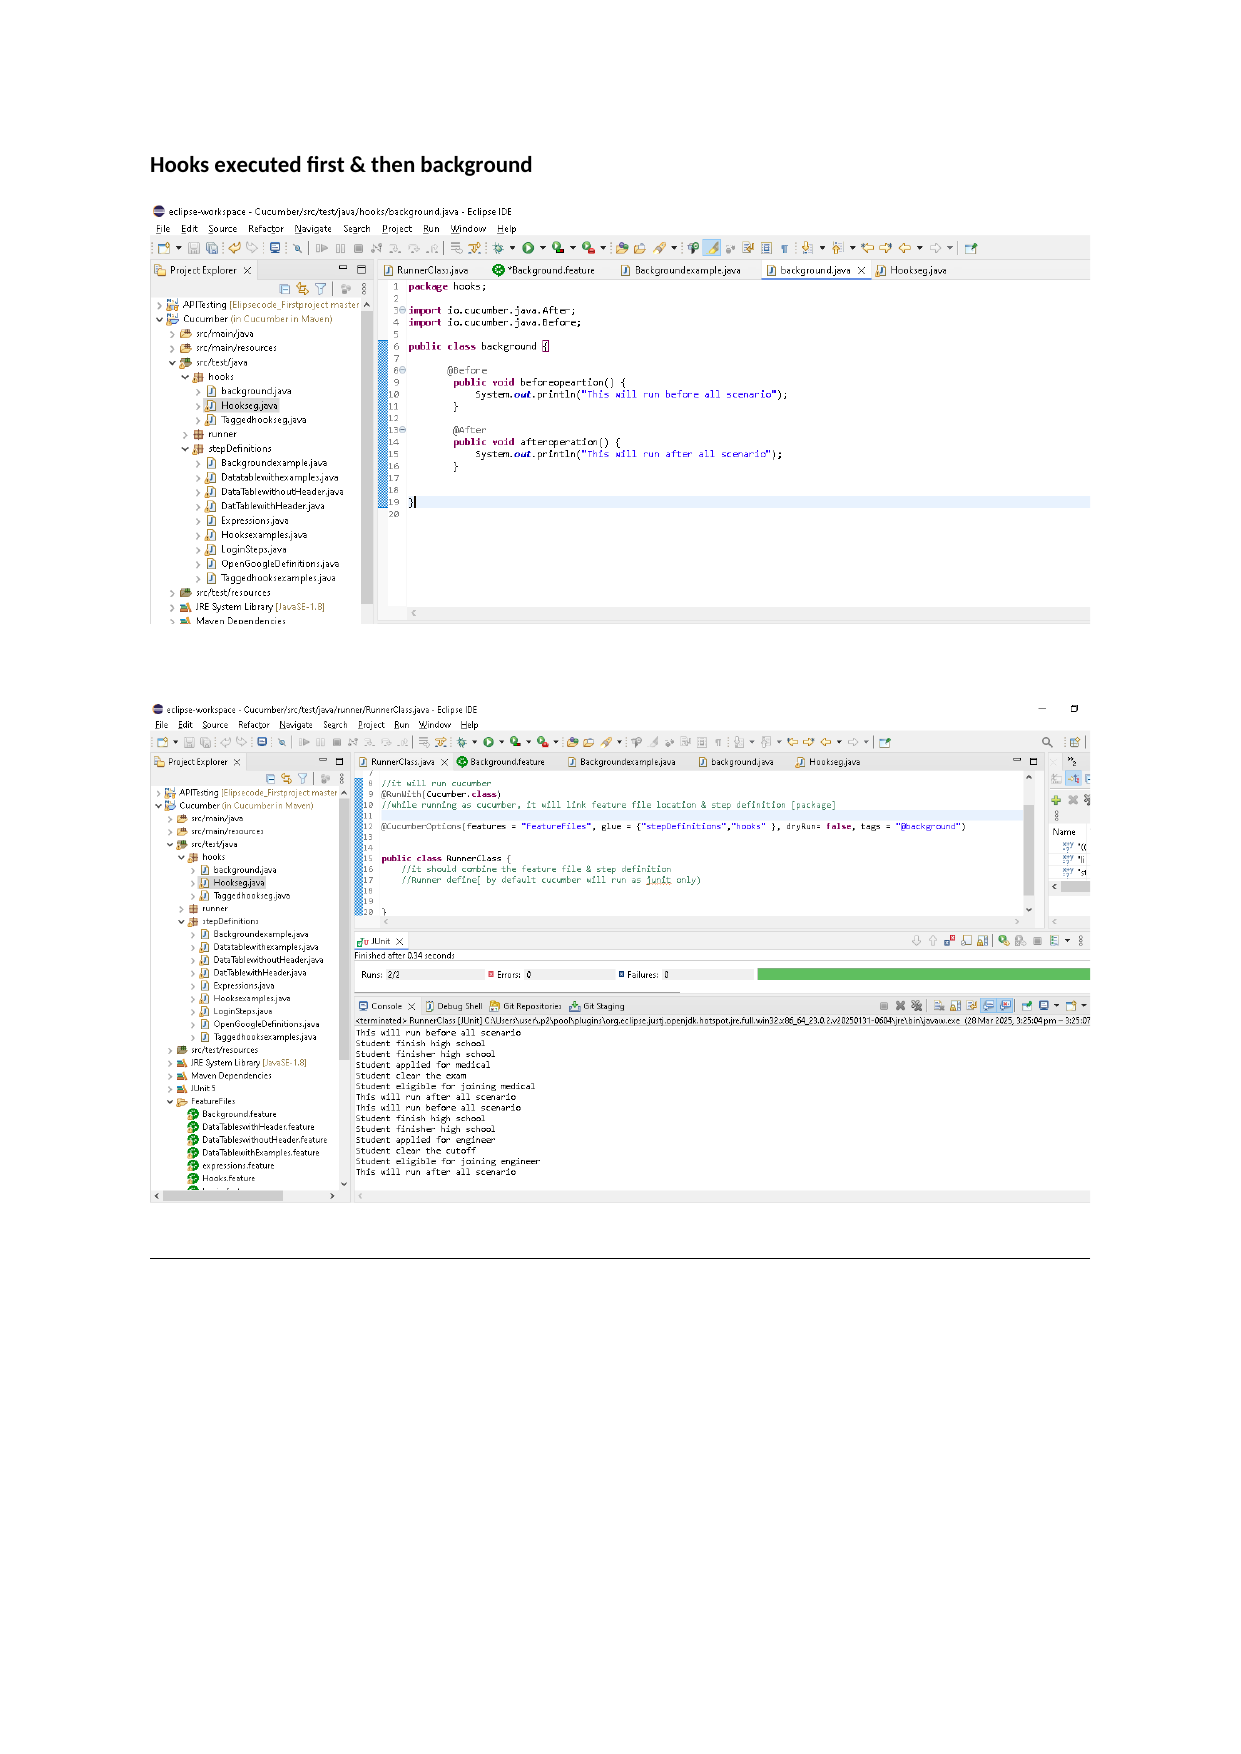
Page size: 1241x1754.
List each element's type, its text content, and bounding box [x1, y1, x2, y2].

text Hooks executed first & then background [150, 150, 1090, 178]
picture [150, 701, 1091, 1203]
picture [150, 203, 1091, 624]
